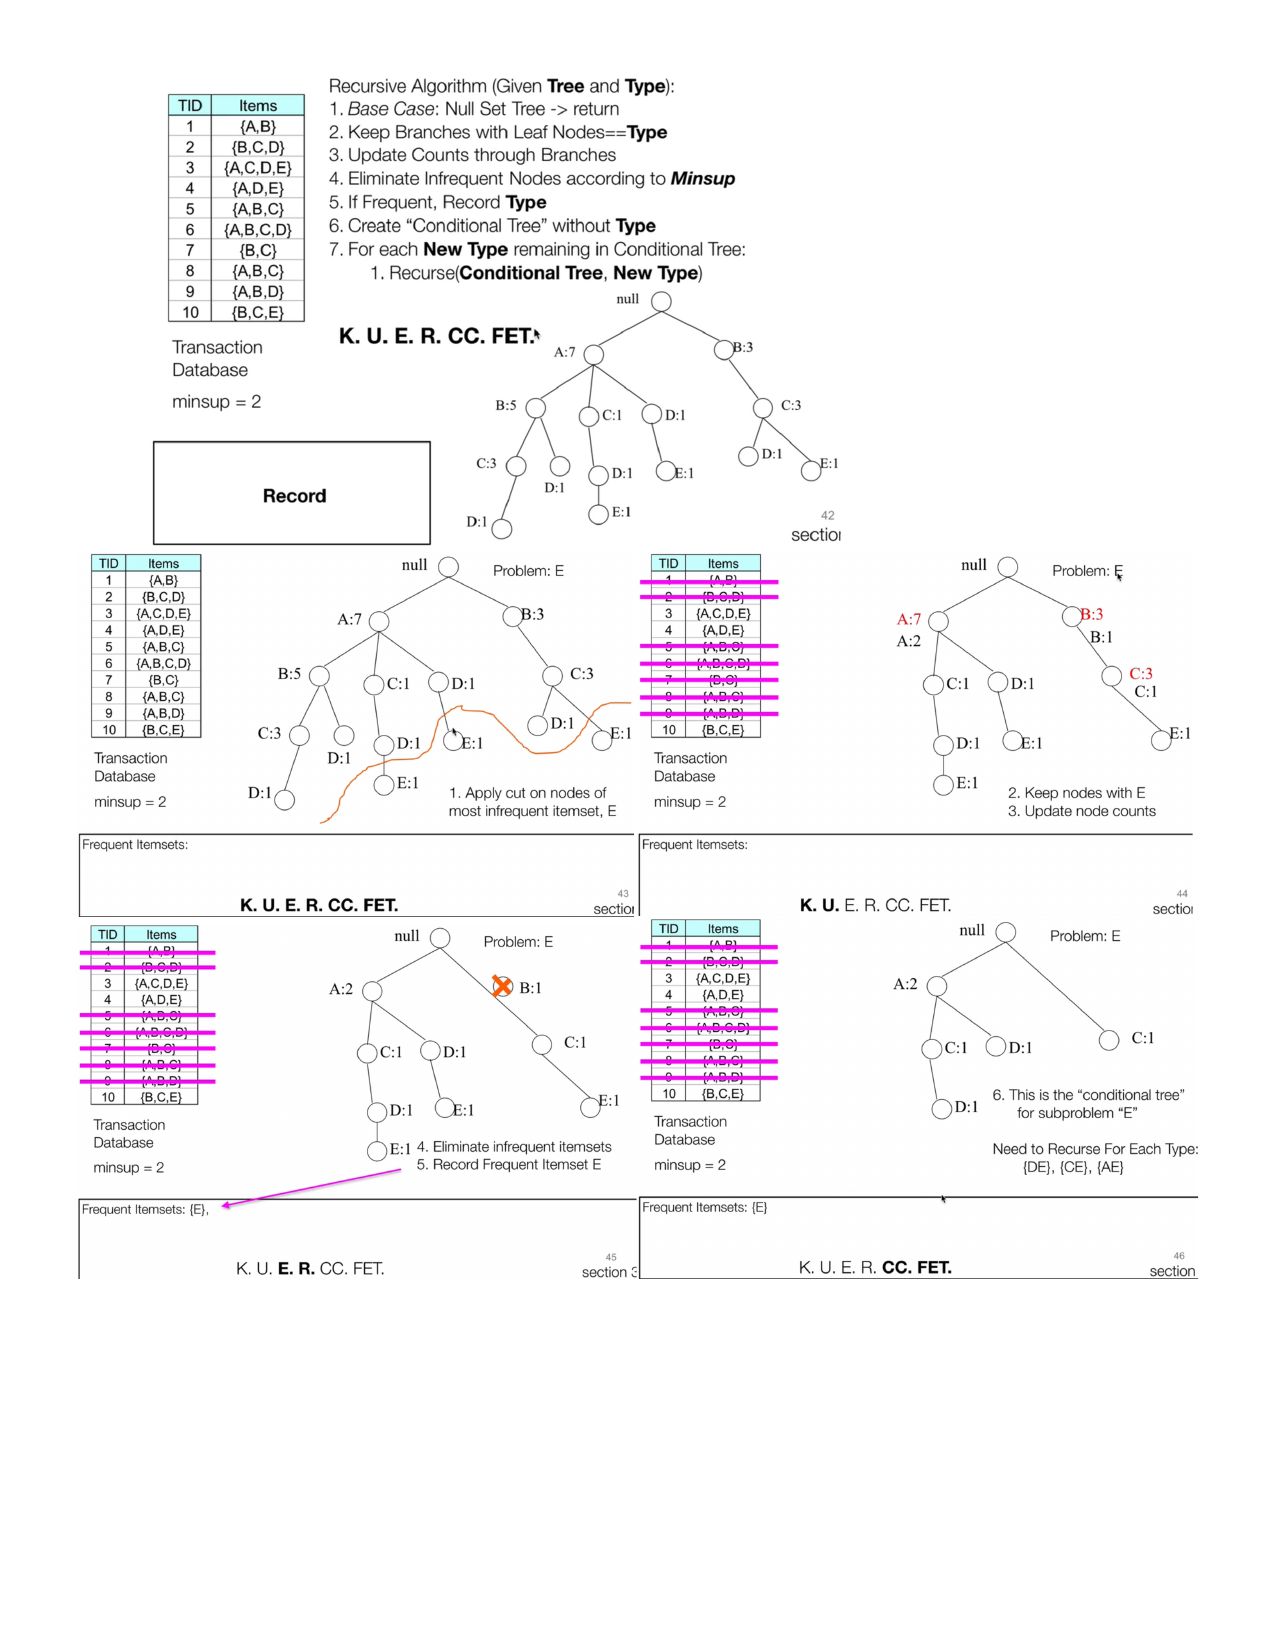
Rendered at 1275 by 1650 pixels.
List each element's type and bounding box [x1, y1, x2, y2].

picture [75, 75, 1199, 1279]
